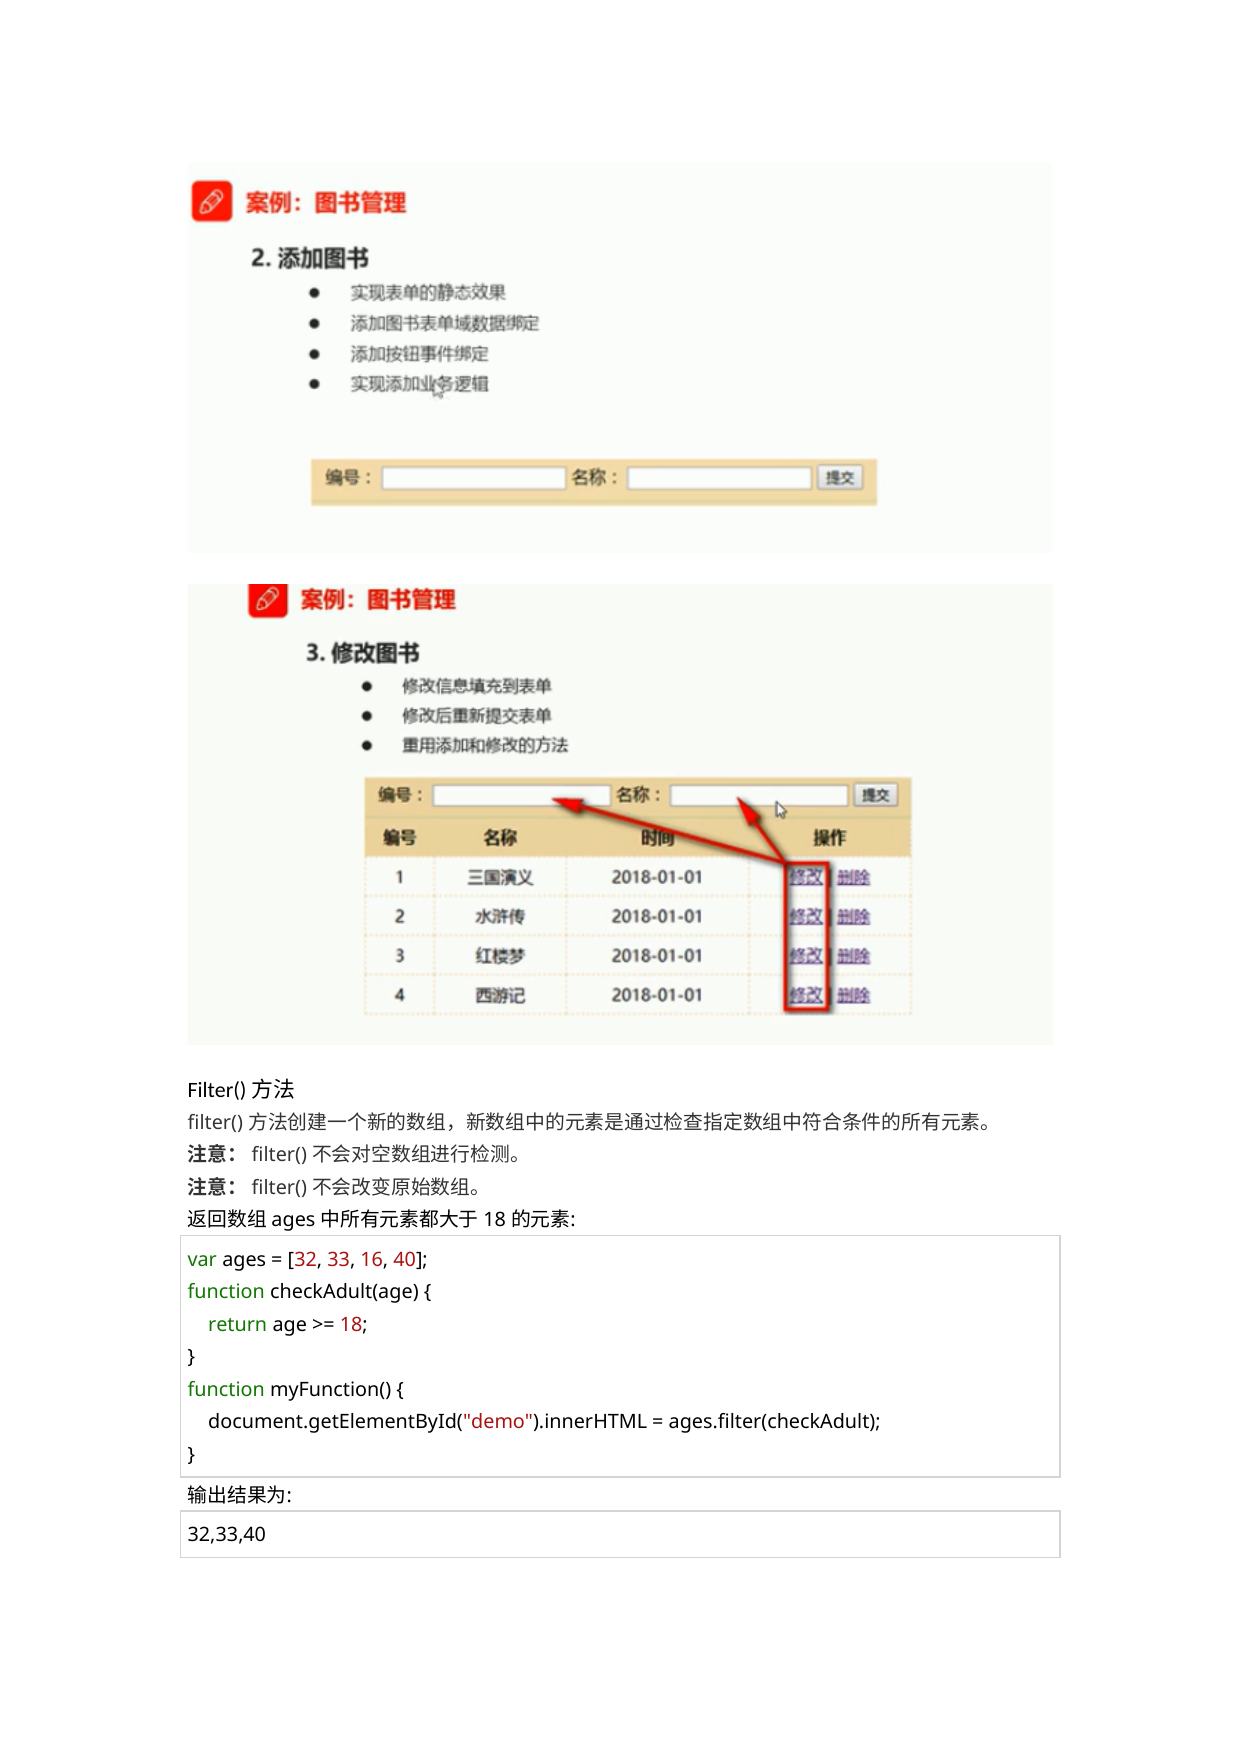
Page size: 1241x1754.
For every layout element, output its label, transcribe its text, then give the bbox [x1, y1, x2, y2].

text var ages = [32, 33, 16, 40]; function checkAdult(age) { return age >= 18; } function myFunction() { document.getElementById("demo").innerHTML = ages.filter(checkAdult); } [181, 1236, 1059, 1476]
picture [187, 162, 1053, 553]
text 返回数组 ages 中所有元素都大于 18 的元素: [187, 1202, 1053, 1234]
list Filter() 方法 [187, 1072, 1053, 1104]
text filter() 方法创建一个新的数组，新数组中的元素是通过检查指定数组中符合条件的所有元素。 [187, 1104, 1053, 1137]
text 注意： filter() 不会改变原始数组。 [187, 1169, 1053, 1202]
picture [187, 584, 1053, 1045]
text 输出结果为: [187, 1478, 1053, 1510]
text 32,33,40 [181, 1512, 1059, 1557]
text 注意： filter() 不会对空数组进行检测。 [187, 1137, 1053, 1169]
